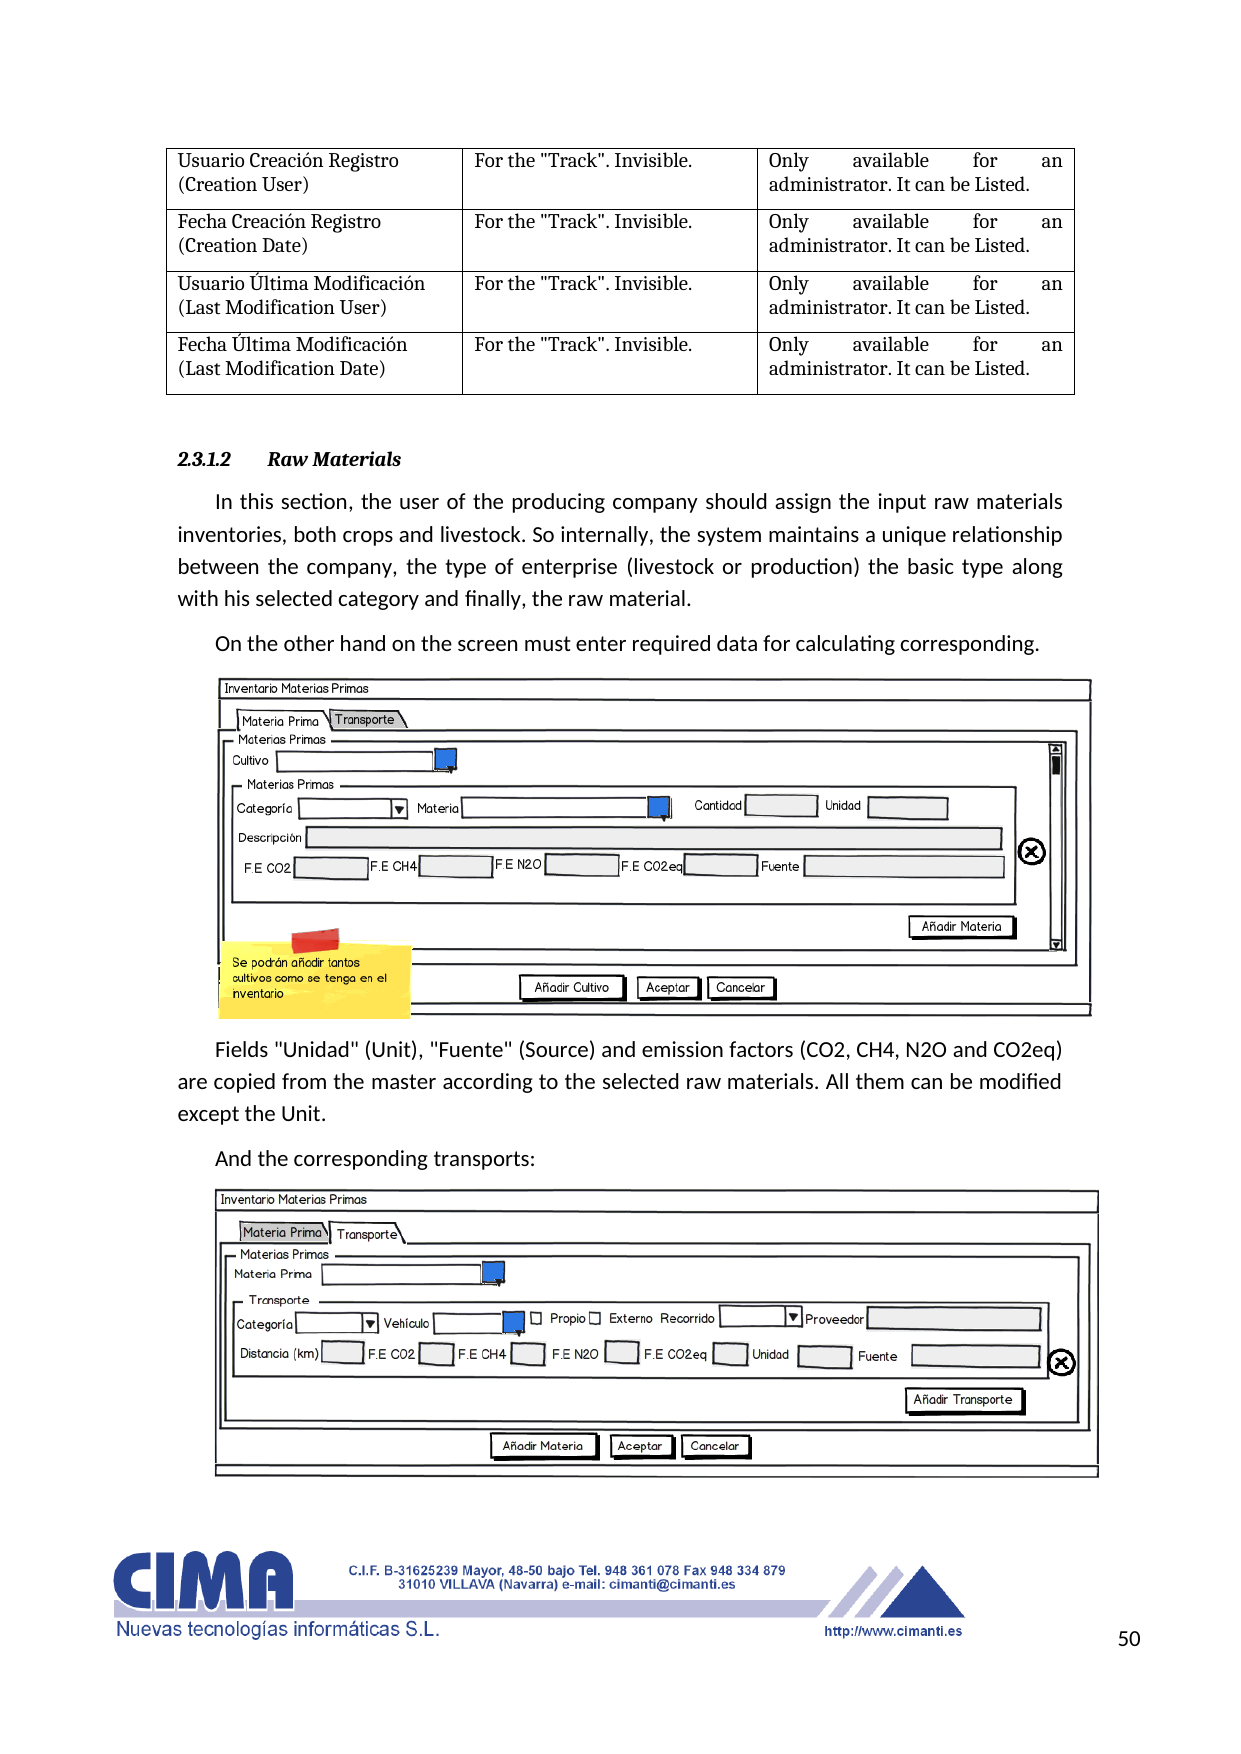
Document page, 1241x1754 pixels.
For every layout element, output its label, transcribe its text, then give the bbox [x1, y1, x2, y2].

table_cell Only available for an administrator. It can be Listed. [758, 210, 1074, 271]
table_cell Only available for an administrator. It can be Listed. [758, 149, 1074, 209]
picture [214, 1188, 1099, 1478]
table_cell Usuario Última Modificación (Last Modification User) [167, 272, 462, 332]
table_cell For the "Track". Invisible. [463, 149, 757, 209]
picture [214, 673, 1101, 1019]
text Fields "Unidad" (Unit), "Fuente" (Source) and emission factors (CO2, CH4, N2O and CO2eq) are copied from the master according to the selected raw materials. All them can be modified except the Unit. [177, 1035, 1063, 1127]
table_cell For the "Track". Invisible. [463, 210, 757, 271]
table_cell For the "Track". Invisible. [463, 333, 757, 393]
table_cell Fecha Creación Registro (Creation Date) [167, 210, 462, 271]
text On the other hand on the screen must enter required data for calculating corresponding. [177, 629, 1063, 657]
table_cell Only available for an administrator. It can be Listed. [758, 333, 1074, 393]
picture [99, 1534, 985, 1653]
text And the corresponding transports: [177, 1144, 1063, 1172]
table_cell Fecha Última Modificación (Last Modification Date) [167, 333, 462, 393]
table_cell Usuario Creación Registro (Creation User) [167, 149, 462, 209]
table_cell For the "Track". Invisible. [463, 272, 757, 332]
text In this section, the user of the producing company should assign the input raw materials inventories, both crops and livestock. So internally, the system maintains a unique relationship between the company, the type of enterprise (livestock or production) the basic type along with his selected category and finally, the raw material. [177, 487, 1063, 612]
subtitle Raw Materials [177, 447, 1063, 471]
table_cell Only available for an administrator. It can be Listed. [758, 272, 1074, 332]
